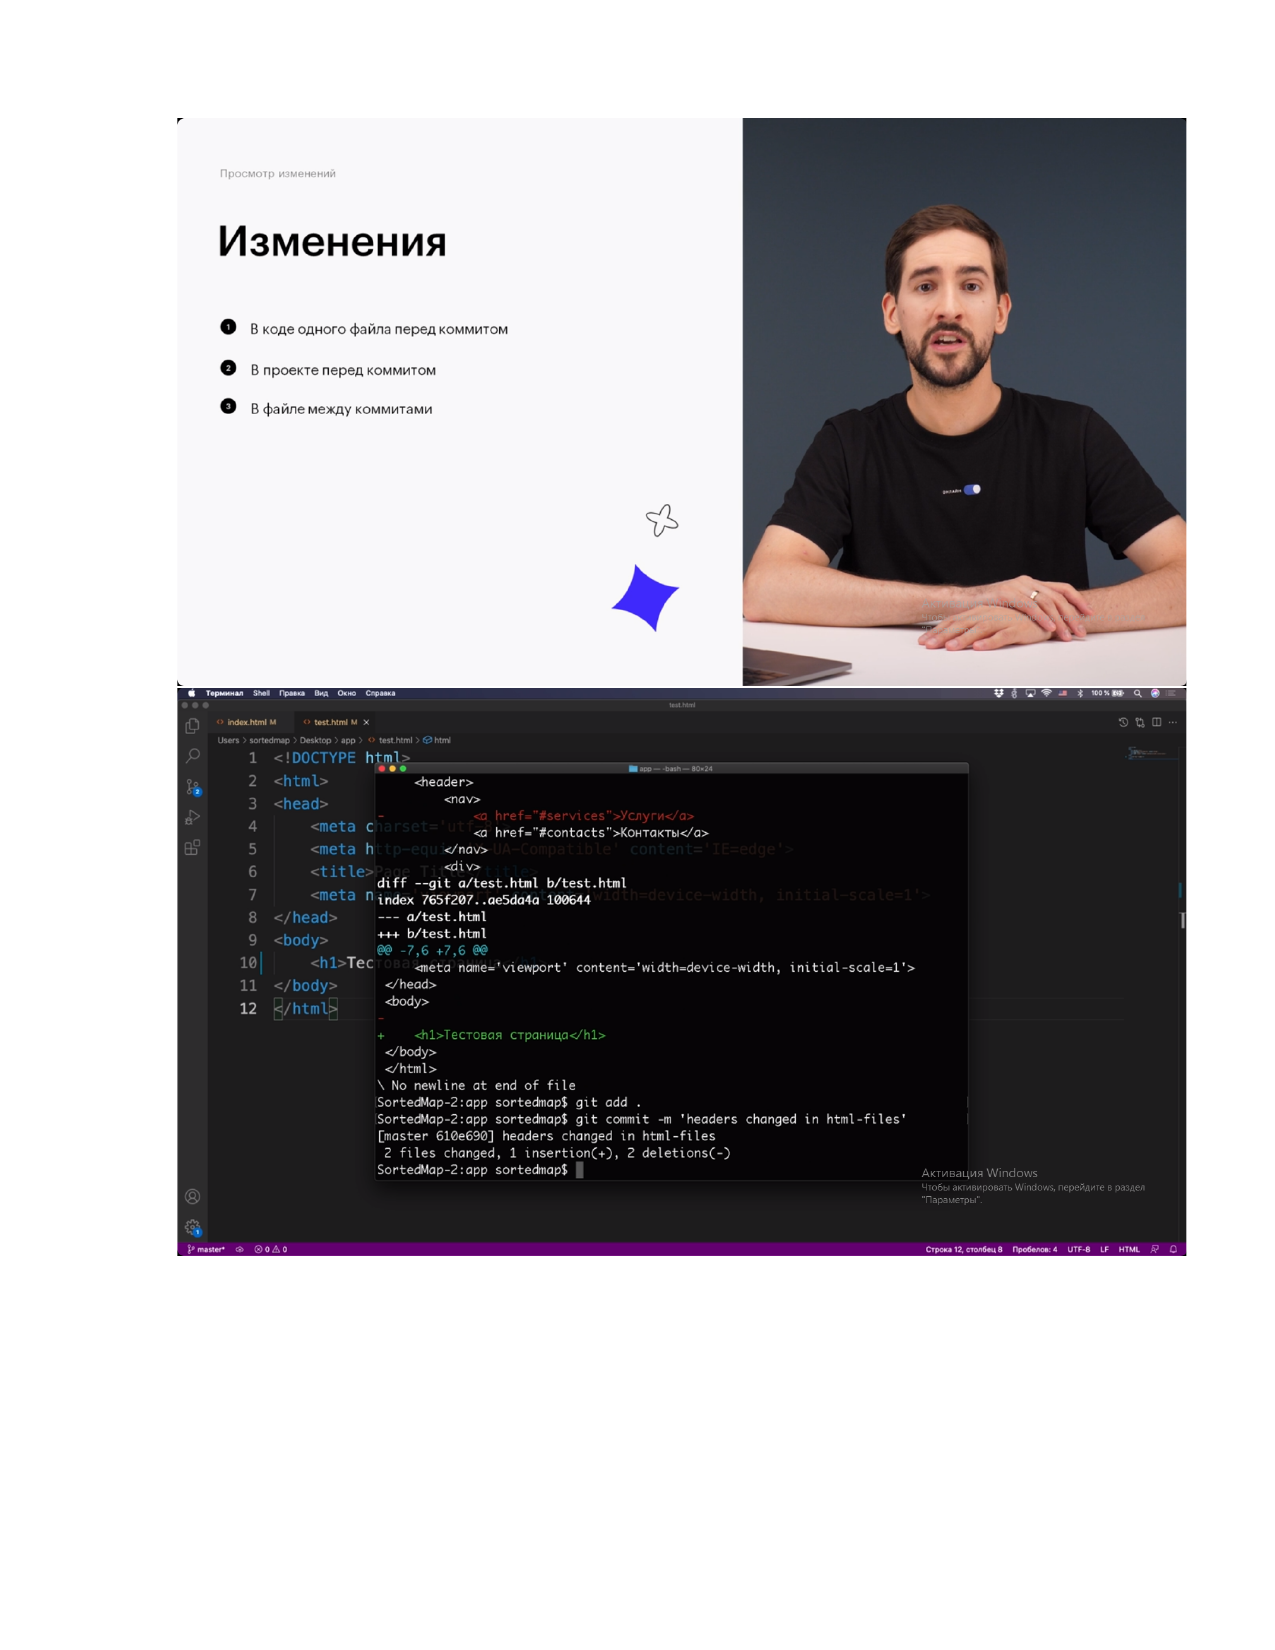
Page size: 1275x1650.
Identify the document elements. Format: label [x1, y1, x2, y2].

picture [177, 118, 1187, 686]
picture [177, 688, 1187, 1256]
